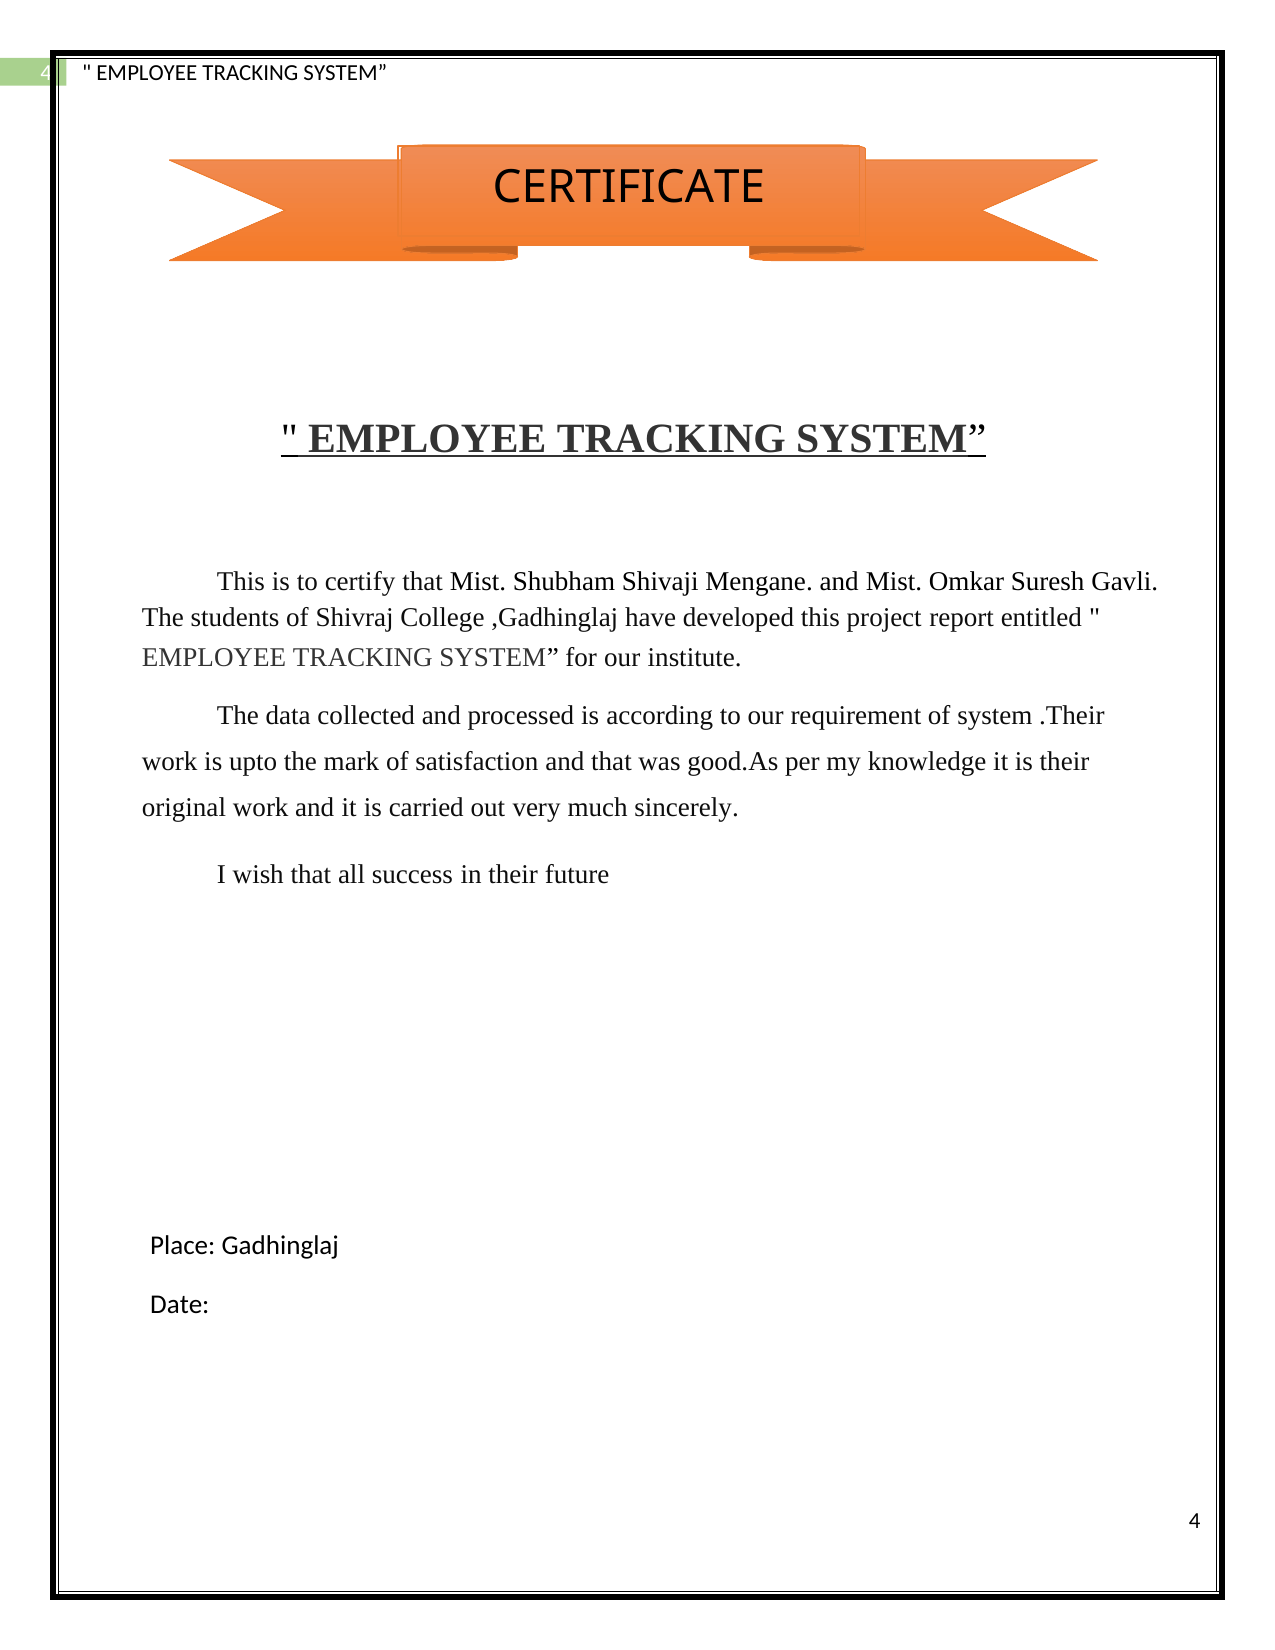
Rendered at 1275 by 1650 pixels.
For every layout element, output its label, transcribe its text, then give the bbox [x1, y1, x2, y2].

text Date: [150, 1287, 1200, 1320]
text This is to certify that Mist. Shubham Shivaji Mengane. and Mist. Omkar Suresh Gavli. The students of Shivraj College ,Gadhinglaj have developed this project report entitled " EMPLOYEE TRACKING SYSTEM” for our institute. [142, 566, 1200, 673]
text The data collected and processed is according to our requirement of system .Their work is upto the mark of satisfaction and that was good.As per my knowledge it is their original work and it is carried out very much sincerely. [142, 699, 1124, 823]
text I wish that all success in their future [142, 858, 1200, 889]
text Place: Gadhinglaj [150, 1228, 1200, 1261]
text " EMPLOYEE TRACKING SYSTEM” [67, 414, 1200, 462]
